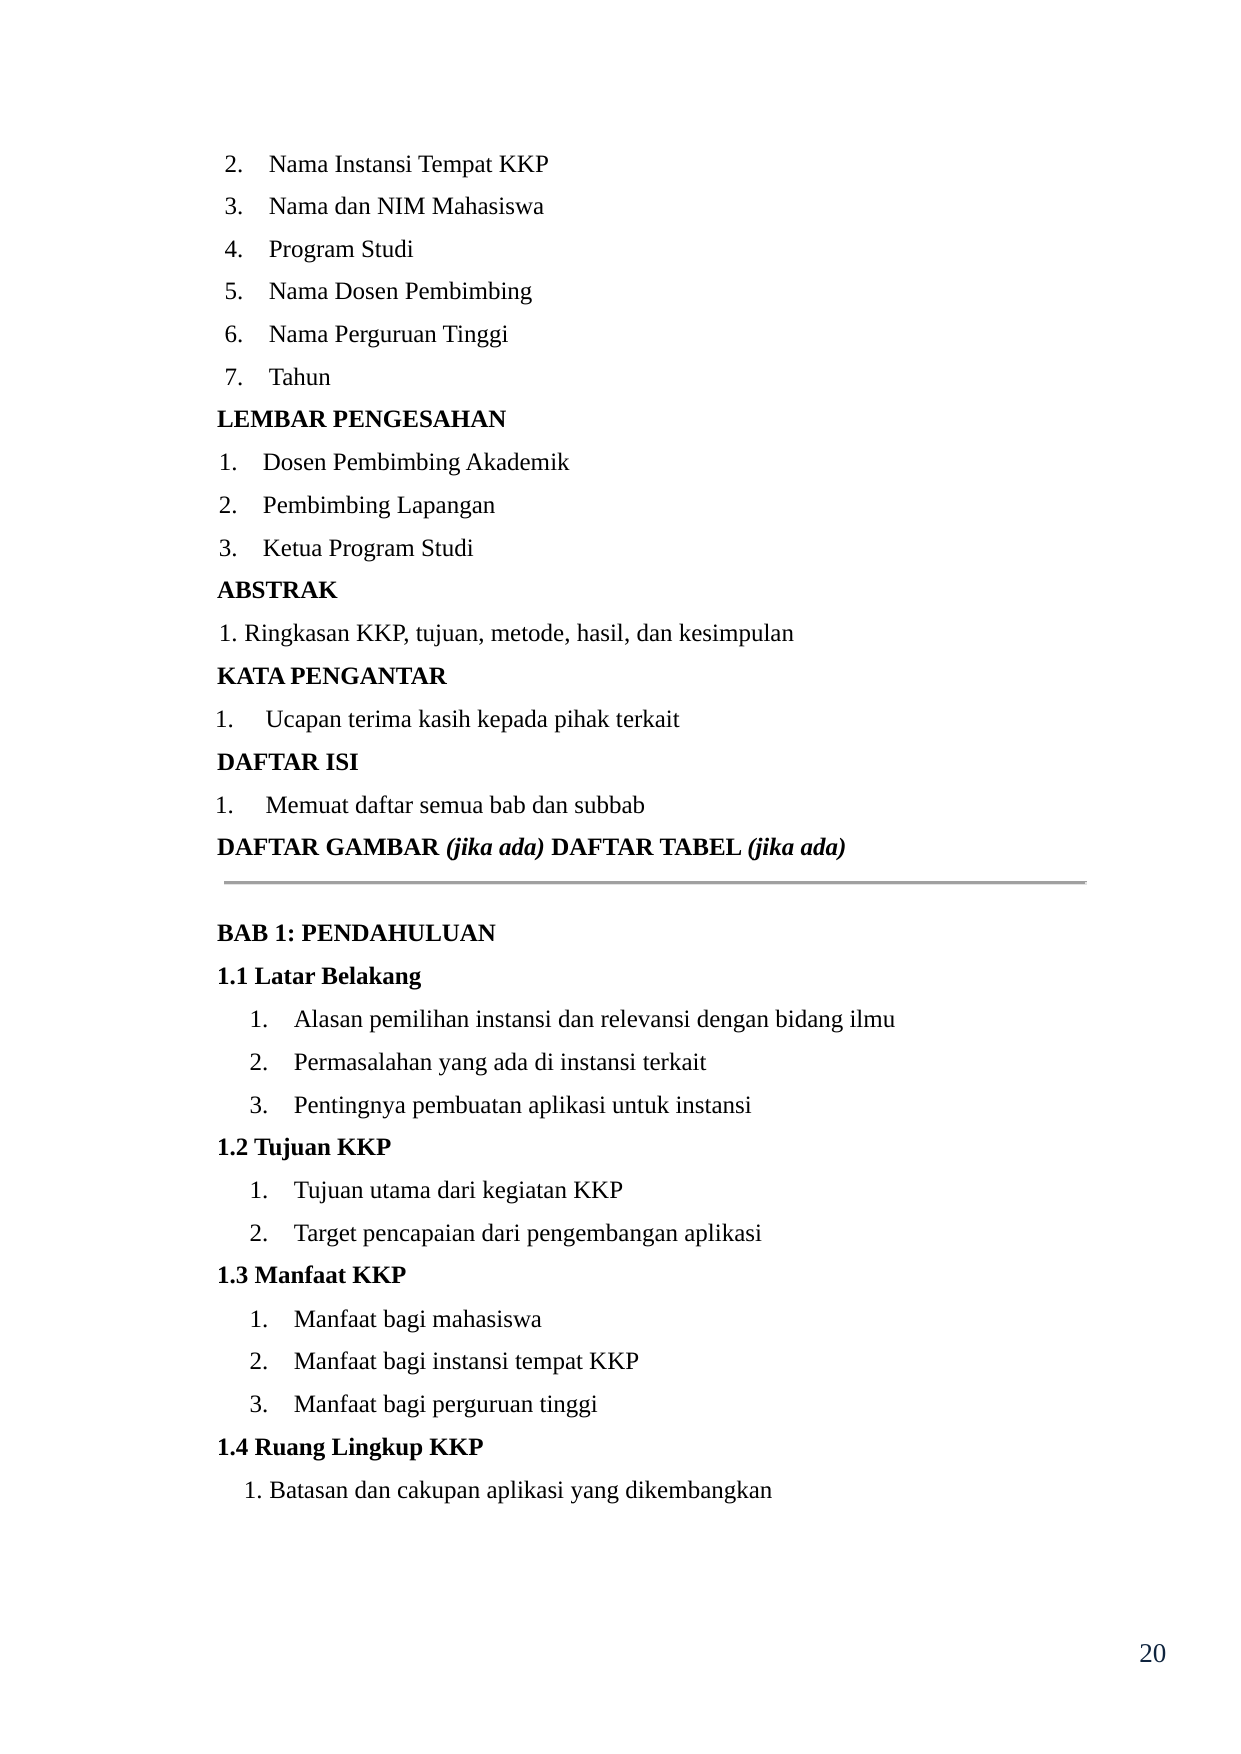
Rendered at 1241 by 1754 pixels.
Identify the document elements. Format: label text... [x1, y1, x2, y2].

text 1. Ucapan terima kasih kepada pihak terkait [131, 704, 1091, 733]
subtitle LEMBAR PENGESAHAN [217, 404, 1091, 433]
list Permasalahan yang ada di instansi terkait [249, 1047, 1081, 1076]
text 1. Memuat daftar semua bab dan subbab [131, 790, 1091, 818]
list Tahun [224, 362, 1081, 390]
subtitle 1.3 Manfaat KKP [217, 1261, 1091, 1289]
text ABSTRAK [217, 575, 1091, 604]
list Ketua Program Studi [218, 533, 1081, 561]
list Nama dan NIM Mahasiswa [224, 191, 1081, 220]
list Manfaat bagi instansi tempat KKP [249, 1346, 1081, 1375]
list Manfaat bagi mahasiswa [249, 1304, 1081, 1332]
list Pembimbing Lapangan [218, 490, 1081, 519]
subtitle 1.1 Latar Belakang [217, 961, 1091, 990]
text 1. Ringkasan KKP, tujuan, metode, hasil, dan kesimpulan [218, 618, 1081, 647]
list Target pencapaian dari pengembangan aplikasi [249, 1218, 1081, 1247]
list Nama Instansi Tempat KKP [224, 149, 1081, 177]
list Alasan pemilihan instansi dan relevansi dengan bidang ilmu [249, 1004, 1081, 1033]
list Nama Dosen Pembimbing [224, 276, 1081, 305]
list Tujuan utama dari kegiatan KKP [249, 1175, 1081, 1204]
text 1. Batasan dan cakupan aplikasi yang dikembangkan [243, 1475, 1081, 1503]
text DAFTAR ISI [217, 747, 1091, 775]
subtitle DAFTAR GAMBAR (jika ada) DAFTAR TABEL (jika ada) [217, 832, 1091, 861]
subtitle 1.2 Tujuan KKP [217, 1132, 1091, 1161]
text KATA PENGANTAR [217, 661, 1091, 690]
list Dosen Pembimbing Akademik [218, 447, 1081, 476]
list Manfaat bagi perguruan tinggi [249, 1389, 1081, 1418]
list Program Studi [224, 234, 1081, 263]
list Nama Perguruan Tinggi [224, 319, 1081, 348]
text 1.4 Ruang Lingkup KKP [217, 1432, 1091, 1460]
list Pentingnya pembuatan aplikasi untuk instansi [249, 1090, 1081, 1118]
subtitle BAB 1: PENDAHULUAN [217, 918, 1091, 947]
